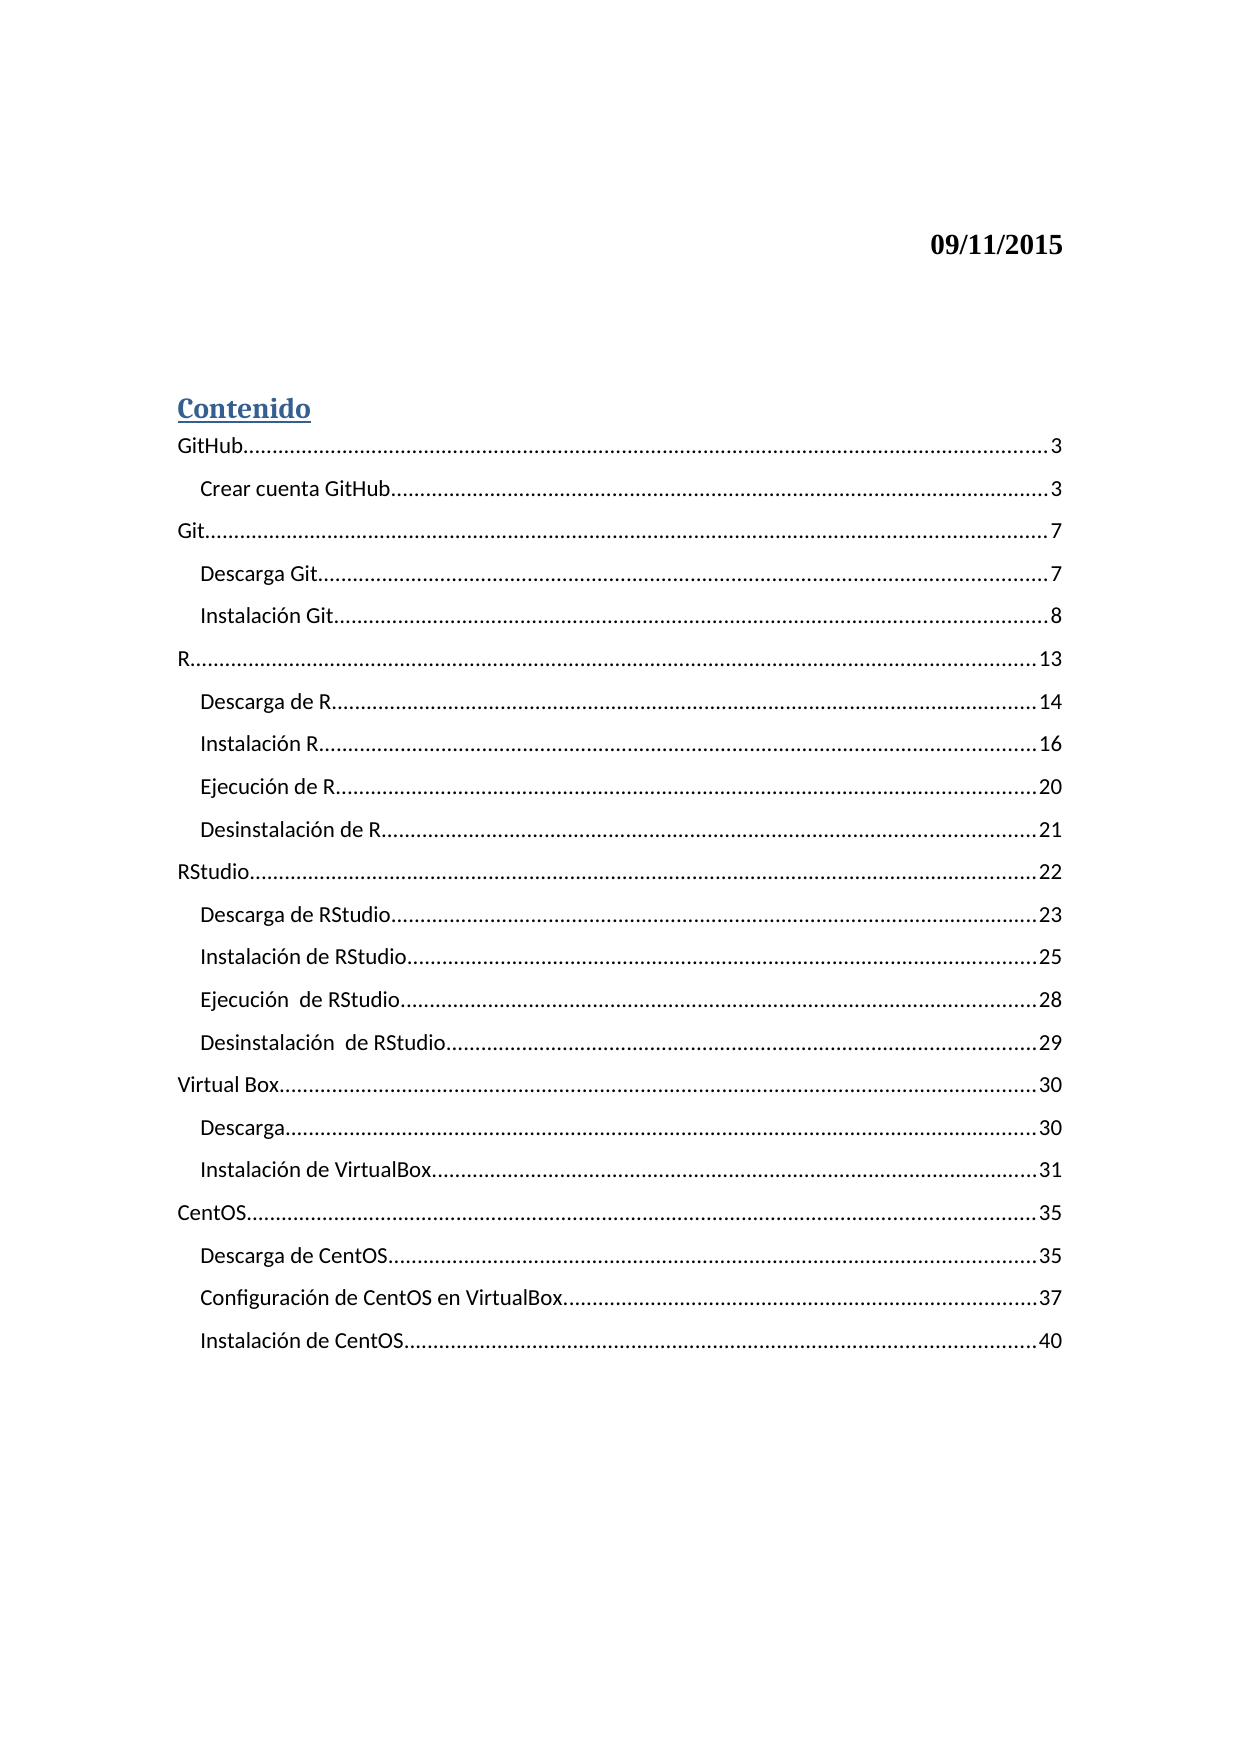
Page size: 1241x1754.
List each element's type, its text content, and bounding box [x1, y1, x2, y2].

text 09/11/2015 [177, 227, 1063, 261]
